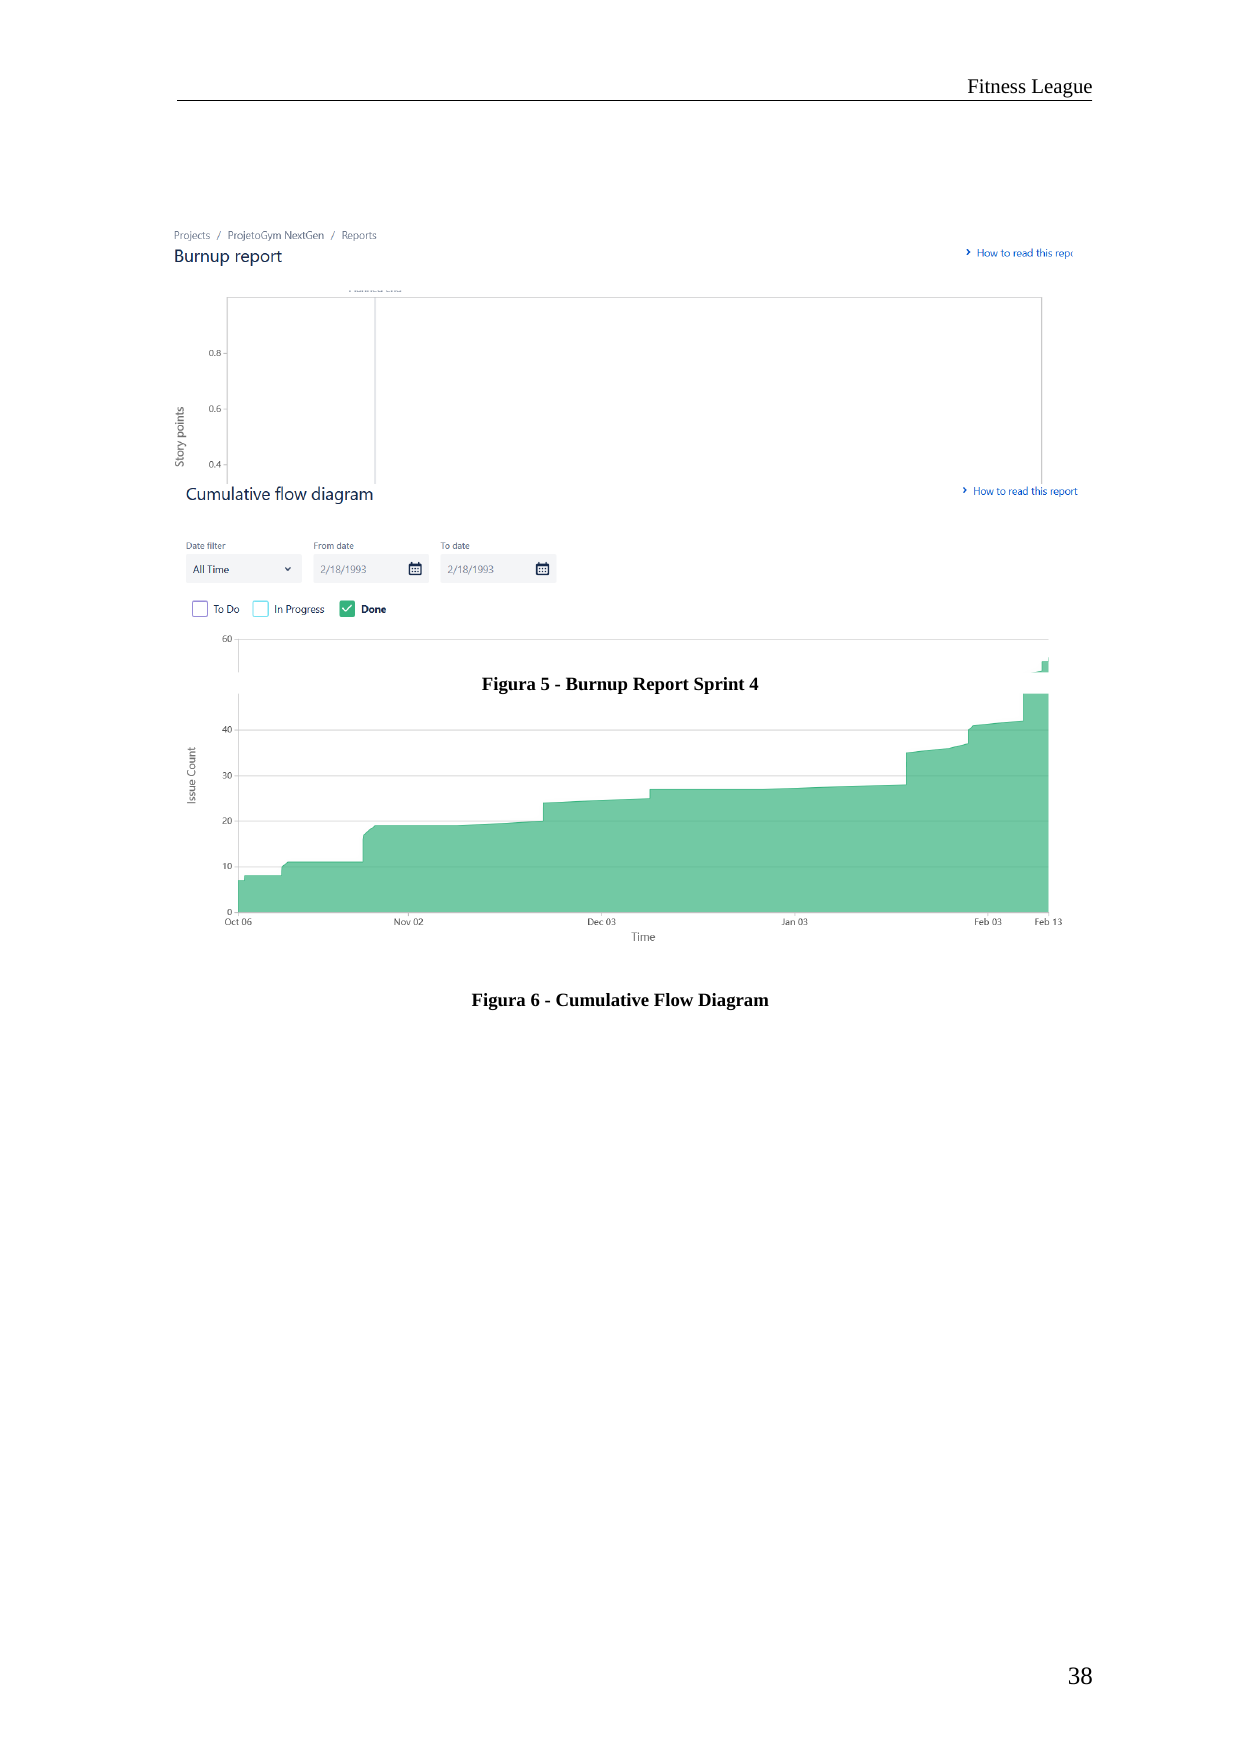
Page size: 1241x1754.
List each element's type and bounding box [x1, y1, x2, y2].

picture [163, 222, 1091, 962]
